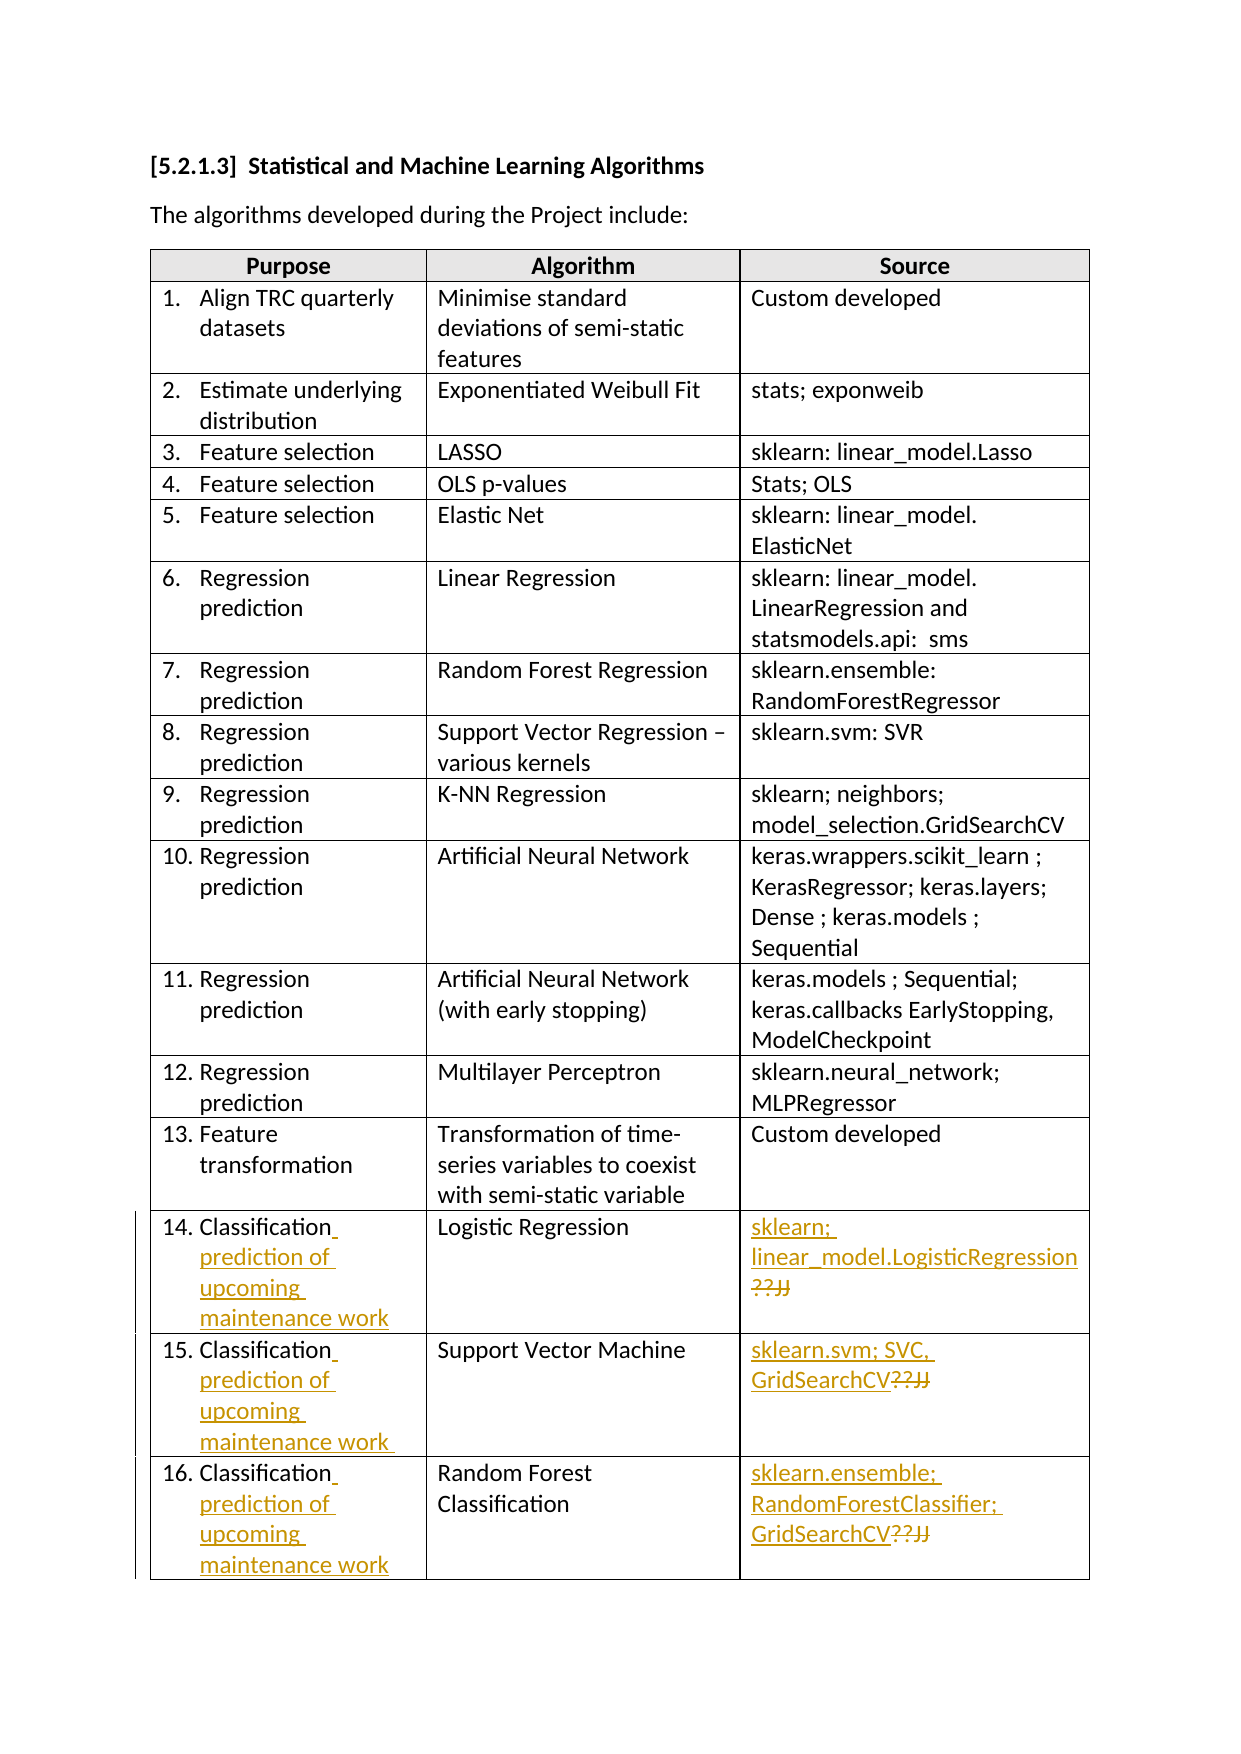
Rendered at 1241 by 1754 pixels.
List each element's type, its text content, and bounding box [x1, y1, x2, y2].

table_cell LASSO [427, 436, 739, 467]
table_cell Exponentiated Weibull Fit [427, 374, 739, 435]
table_cell Linear Regression [427, 562, 739, 653]
table_cell Support Vector Machine [427, 1334, 739, 1456]
table_cell Regression prediction [151, 964, 426, 1055]
table_cell Feature selection [151, 436, 426, 467]
table_cell sklearn.ensemble: RandomForestRegressor [741, 654, 1089, 715]
table_cell Multilayer Perceptron [427, 1056, 739, 1117]
table_cell sklearn.neural_network; MLPRegressor [741, 1056, 1089, 1117]
table_cell Classification [151, 1457, 426, 1579]
table_cell Support Vector Regression – various kernels [427, 716, 739, 777]
table_cell Regression prediction [151, 779, 426, 839]
table_cell OLS p-values [427, 468, 739, 498]
table_cell Regression prediction [151, 841, 426, 963]
table_cell Elastic Net [427, 500, 739, 561]
table_cell keras.wrappers.scikit_learn ; KerasRegressor; keras.layers; Dense ; keras.models ; Sequential [741, 841, 1089, 963]
table_header Algorithm [427, 250, 739, 281]
table_header Purpose [151, 250, 426, 281]
table_cell Regression prediction [151, 654, 426, 715]
text [5.2.1.3] Statistical and Machine Learning Algorithms [150, 150, 1090, 181]
table_cell Classification [151, 1334, 426, 1456]
table_cell Artificial Neural Network [427, 841, 739, 963]
table_cell sklearn: linear_model. LinearRegression and statsmodels.api: sms [741, 562, 1089, 653]
table_cell [741, 1211, 1089, 1333]
table_cell Random Forest Regression [427, 654, 739, 715]
table_cell Align TRC quarterly datasets [151, 282, 426, 373]
table_cell Feature selection [151, 468, 426, 498]
table_cell Feature transformation [151, 1118, 426, 1210]
table_cell Stats; OLS [741, 468, 1089, 498]
table_cell Classification [151, 1211, 426, 1333]
table_cell [741, 1457, 1089, 1579]
table_cell Logistic Regression [427, 1211, 739, 1333]
table_cell Regression prediction [151, 1056, 426, 1117]
table_cell Custom developed [741, 1118, 1089, 1210]
table_cell Feature selection [151, 500, 426, 561]
table_cell Transformation of time-series variables to coexist with semi-static variable [427, 1118, 739, 1210]
table_cell [741, 1334, 1089, 1456]
table_cell Random Forest Classification [427, 1457, 739, 1579]
table_cell Regression prediction [151, 716, 426, 777]
table_cell Artificial Neural Network (with early stopping) [427, 964, 739, 1055]
table_cell K-NN Regression [427, 779, 739, 839]
table_cell keras.models ; Sequential; keras.callbacks EarlyStopping, ModelCheckpoint [741, 964, 1089, 1055]
table_cell Minimise standard deviations of semi-static features [427, 282, 739, 373]
table_header Source [741, 250, 1089, 281]
table_cell sklearn; neighbors; model_selection.GridSearchCV [741, 779, 1089, 839]
text The algorithms developed during the Project include: [150, 199, 1090, 230]
table_cell sklearn: linear_model.Lasso [741, 436, 1089, 467]
table_cell stats; exponweib [741, 374, 1089, 435]
table_cell Regression prediction [151, 562, 426, 653]
table_cell Custom developed [741, 282, 1089, 373]
table_cell sklearn: linear_model. ElasticNet [741, 500, 1089, 561]
table_cell Estimate underlying distribution [151, 374, 426, 435]
table_cell sklearn.svm: SVR [741, 716, 1089, 777]
